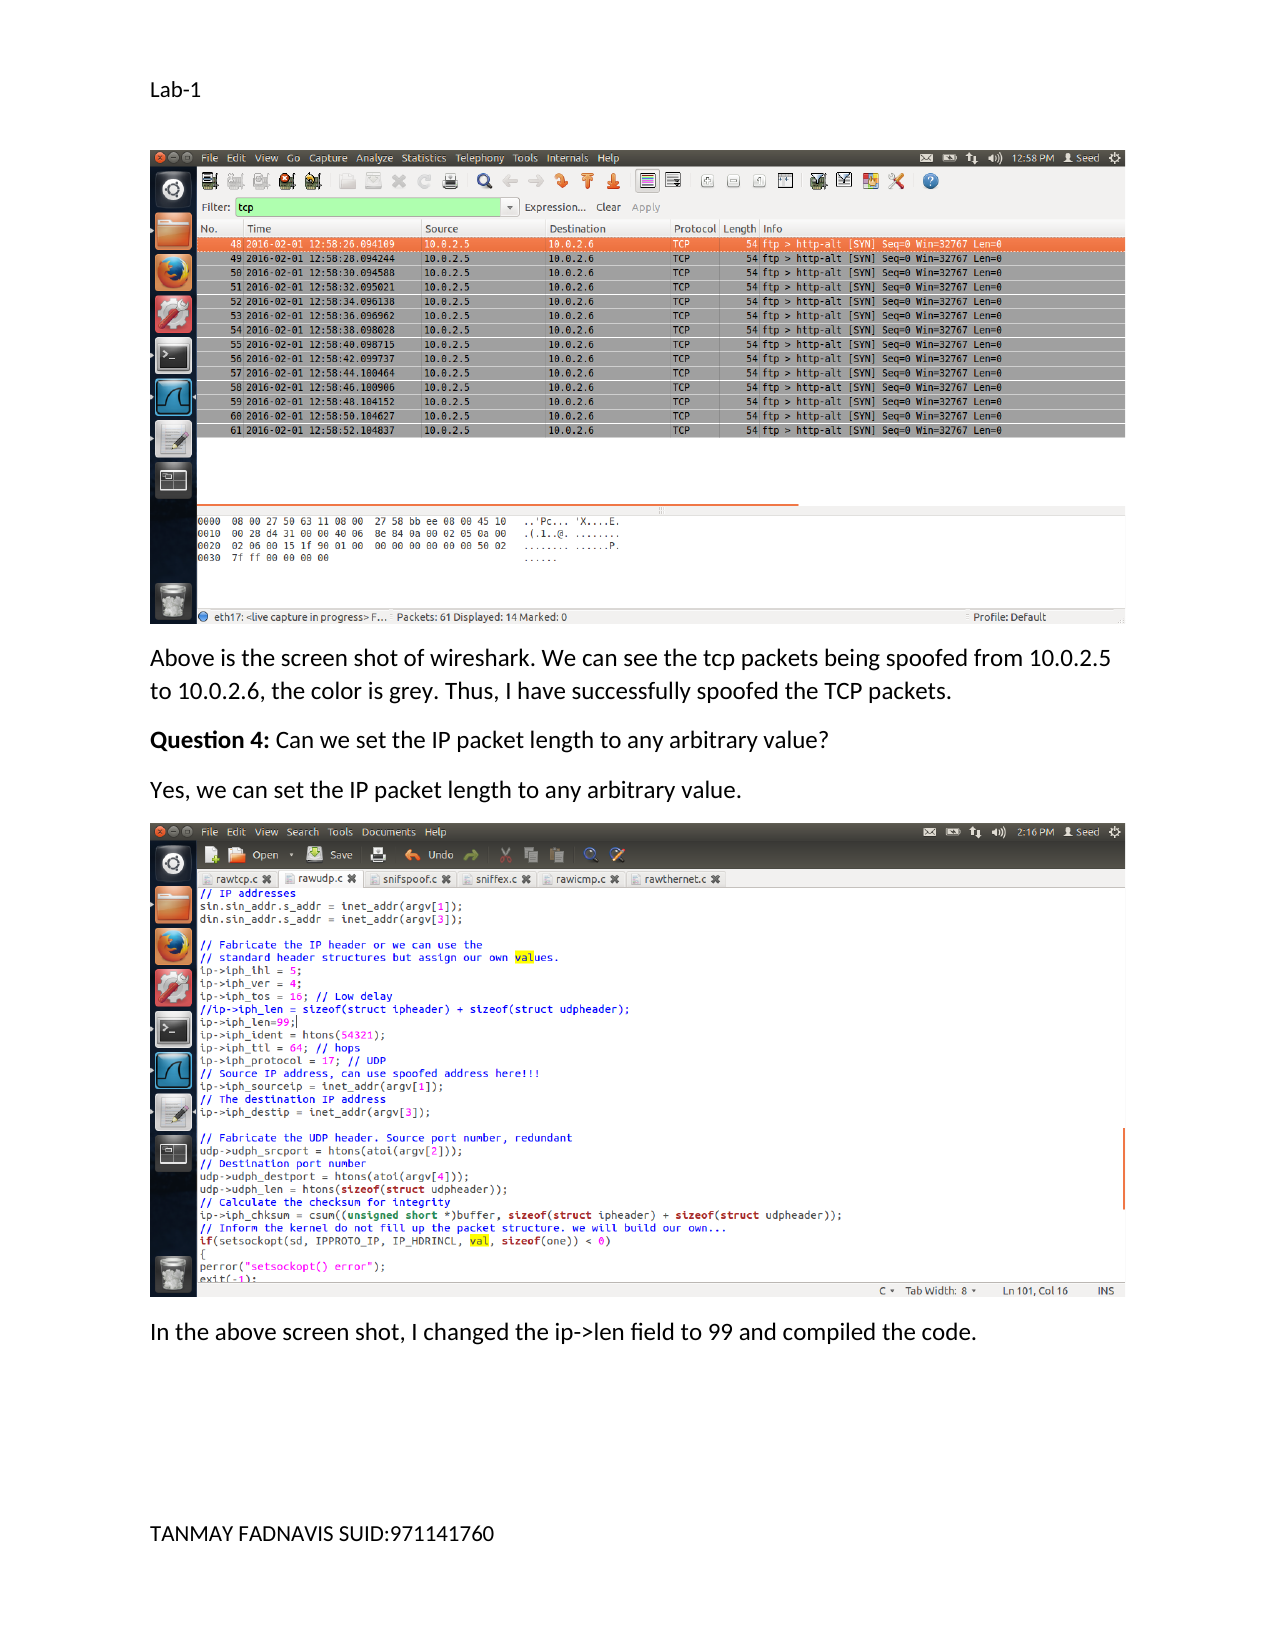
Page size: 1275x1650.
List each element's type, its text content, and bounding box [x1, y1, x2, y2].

text In the above screen shot, I changed the ip->len field to 99 and compiled the code. [150, 1316, 1125, 1346]
text Yes, we can set the IP packet length to any arbitrary value. [150, 774, 1125, 805]
text Question 4: Can we set the IP packet length to any arbitrary value? [150, 724, 1125, 755]
text Above is the screen shot of wireshark. We can see the tcp packets being spoofed from 10.0.2.5 to 10.0.2.6, the color is grey. Thus, I have successfully spoofed the TCP packets. [150, 642, 1125, 706]
picture [150, 823, 1125, 1297]
picture [150, 150, 1125, 624]
